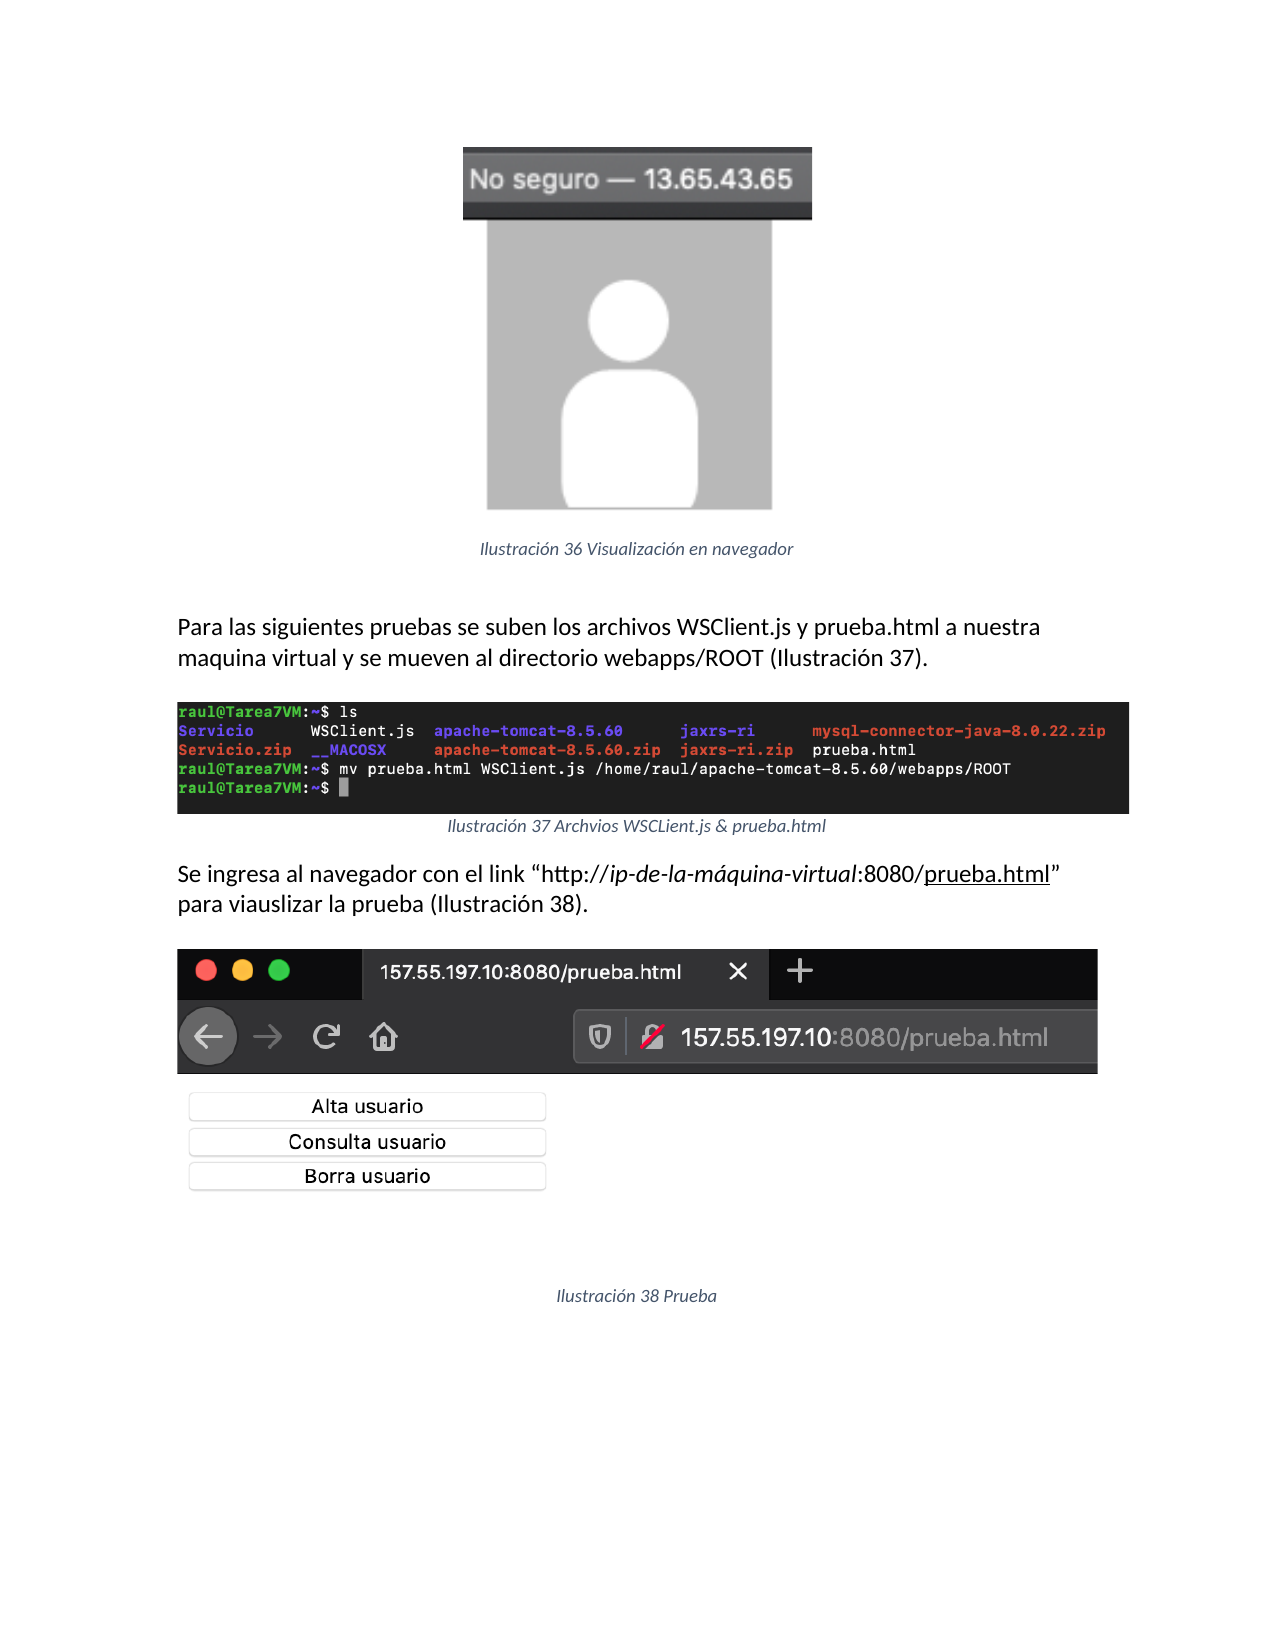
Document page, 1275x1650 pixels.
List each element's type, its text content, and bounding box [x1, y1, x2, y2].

picture [463, 147, 813, 537]
text Se ingresa al navegador con el link “http://ip-de-la-máquina-virtual:8080/prueba.html” para viauslizar la prueba (Ilustración 38). [177, 858, 1098, 919]
text Para las siguientes pruebas se suben los archivos WSClient.js y prueba.html a nuestra maquina virtual y se mueven al directorio webapps/ROOT (Ilustración 37). [177, 611, 1098, 672]
text Ilustración 37 Archvios WSCLient.js & prueba.html [177, 814, 1098, 837]
picture [177, 949, 1098, 1284]
picture [177, 702, 1130, 814]
text Ilustración 36 Visualización en navegador [177, 537, 1098, 560]
text Ilustración 38 Prueba [177, 1284, 1098, 1307]
